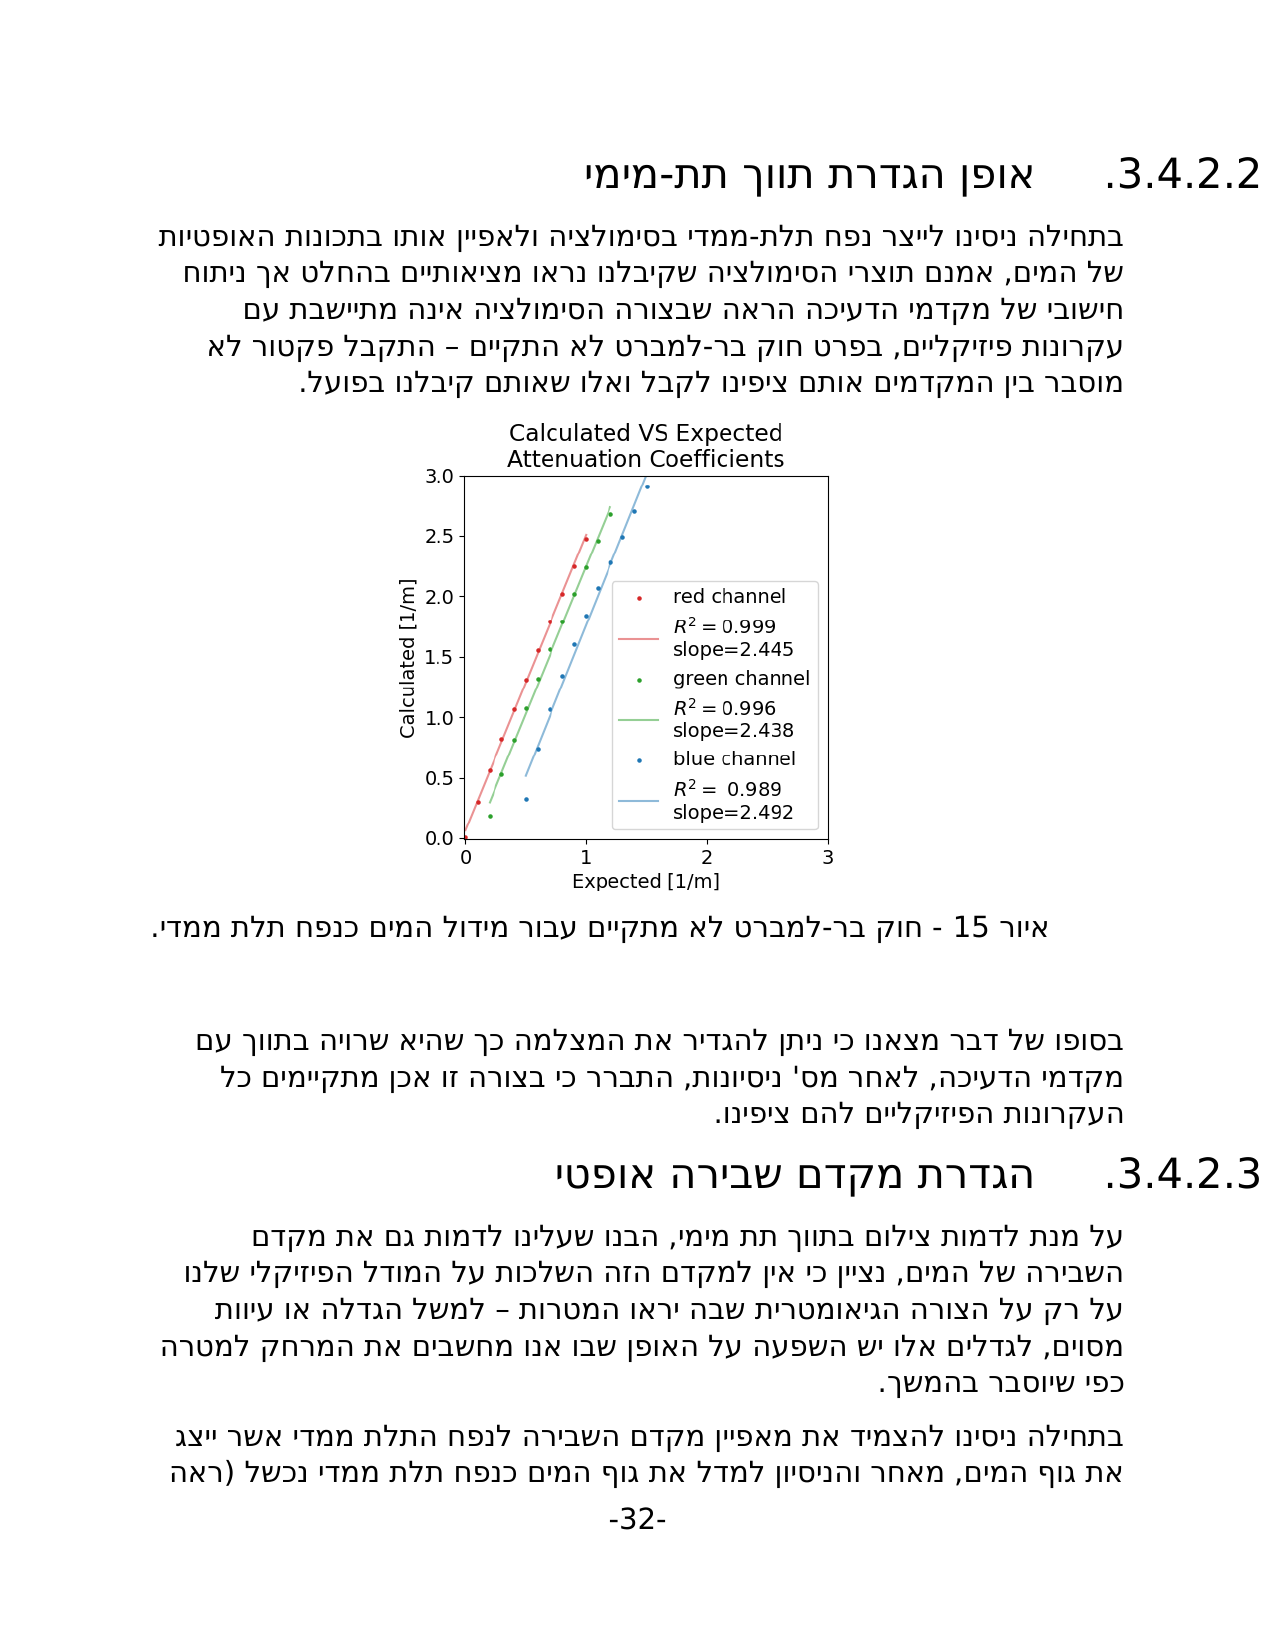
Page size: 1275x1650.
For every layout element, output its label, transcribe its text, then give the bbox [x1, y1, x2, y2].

subtitle אופן הגדרת תווך תת-מימי [150, 150, 1103, 198]
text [150, 1419, 1125, 1489]
picture [323, 419, 952, 891]
text בסופו של דבר מצאנו כי ניתן להגדיר את המצלמה כך שהיא שרויה בתווך עם מקדמי הדעיכה, לאחר מס' ניסיונות, התברר כי בצורה זו אכן מתקיימים כל העקרונות הפיזיקליים להם ציפינו. [150, 1023, 1125, 1131]
subtitle הגדרת מקדם שבירה אופטי [150, 1150, 1103, 1198]
text בתחילה ניסינו לייצר נפח תלת-ממדי בסימולציה ולאפיין אותו בתכונות האופטיות של המים, אמנם תוצרי הסימולציה שקיבלנו נראו מציאותיים בהחלט אך ניתוח חישובי של מקדמי הדעיכה הראה שבצורה הסימולציה אינה מתיישבת עם עקרונות פיזיקליים, בפרט חוק בר-למברט לא התקיים – התקבל פקטור לא מוסבר בין המקדמים אותם ציפינו לקבל ואלו שאותם קיבלנו בפועל. [150, 219, 1125, 400]
text איור 15 - חוק בר-למברט לא מתקיים עבור מידול המים כנפח תלת ממדי. [150, 910, 1050, 944]
text על מנת לדמות צילום בתווך תת מימי, הבנו שעלינו לדמות גם את מקדם השבירה של המים, נציין כי אין למקדם הזה השלכות על המודל הפיזיקלי שלנו על רק על הצורה הגיאומטרית שבה יראו המטרות – למשל הגדלה או עיוות מסוים, לגדלים אלו יש השפעה על האופן שבו אנו מחשבים את המרחק למטרה כפי שיוסבר בהמשך. [150, 1219, 1125, 1399]
